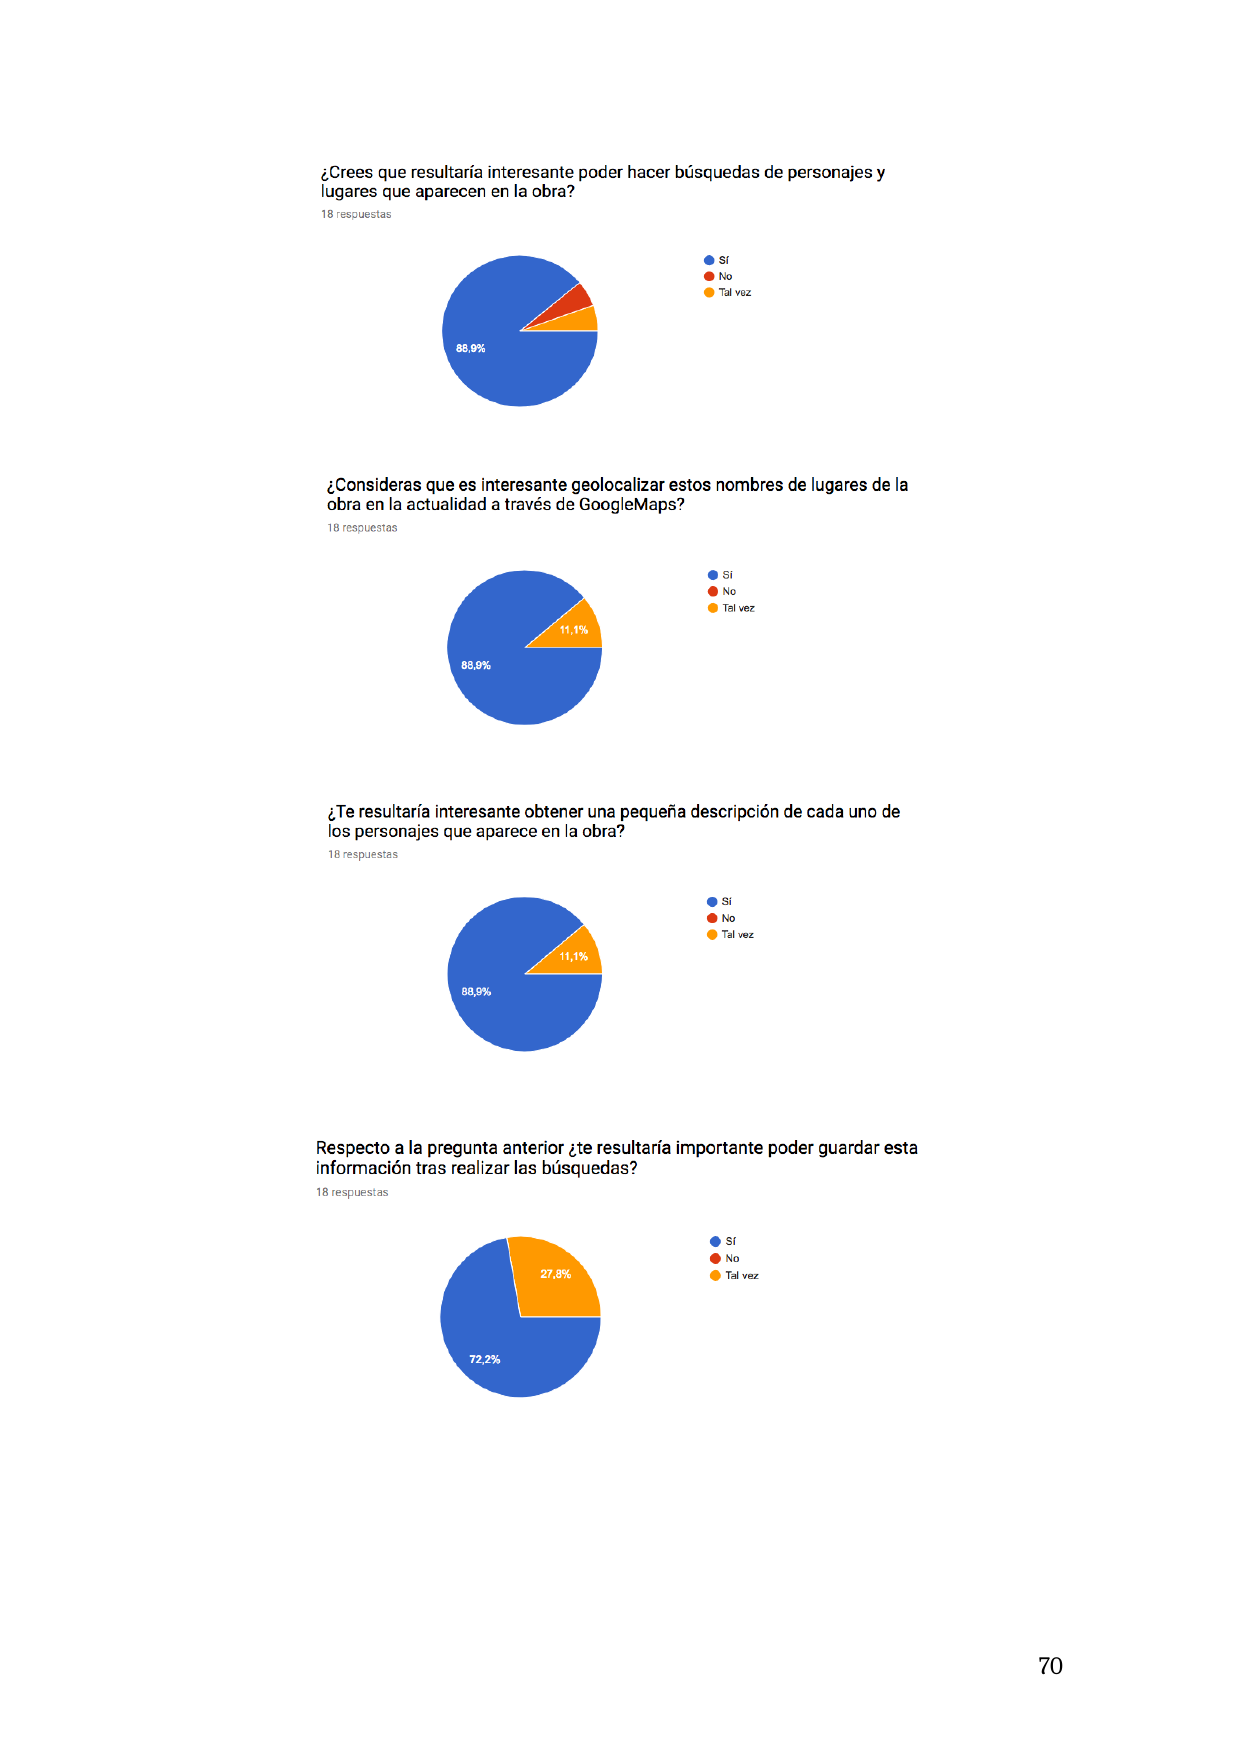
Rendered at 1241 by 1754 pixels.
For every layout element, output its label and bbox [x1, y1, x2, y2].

picture [304, 455, 937, 764]
picture [304, 1116, 937, 1428]
picture [304, 147, 937, 441]
picture [304, 778, 937, 1103]
